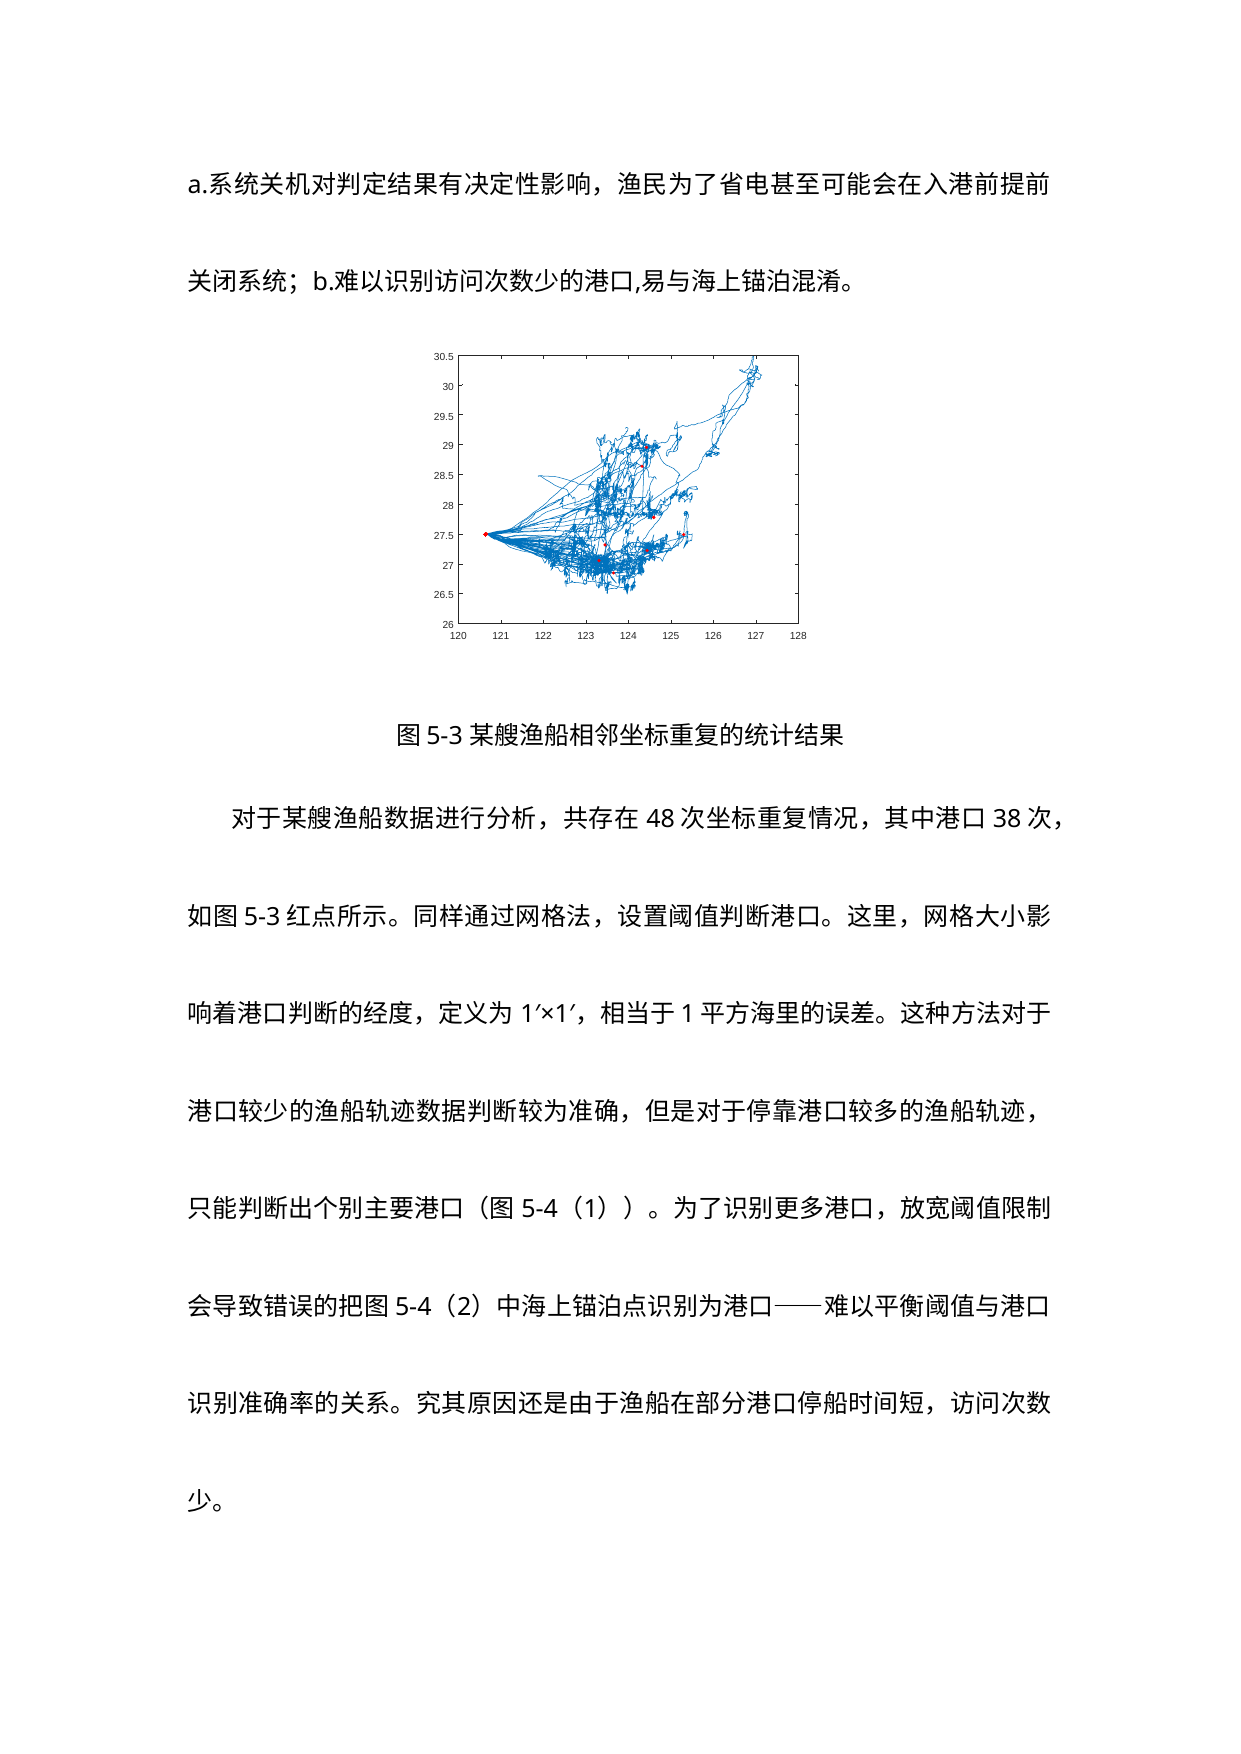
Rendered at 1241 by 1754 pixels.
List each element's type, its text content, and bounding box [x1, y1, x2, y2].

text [187, 150, 1053, 312]
text 对于某艘渔船数据进行分析，共存在48次坐标重复情况，其中港口38次，如图5-3红点所示。同样通过网格法，设置阈值判断港口。这里，网格大小影响着港口判断的经度，定义为1′×1′，相当于1平方海里的误差。这种方法对于港口较少的渔船轨迹数据判断较为准确，但是对于停靠港口较多的渔船轨迹，只能判断出个别主要港口（图5-4（1））。为了识别更多港口，放宽阈值限制会导致错误的把图5-4（2）中海上锚泊点识别为港口——难以平衡阈值与港口识别准确率的关系。究其原因还是由于渔船在部分港口停船时间短，访问次数少。 [187, 784, 1053, 1532]
text 图5-3 某艘渔船相邻坐标重复的统计结果 [187, 701, 1053, 766]
